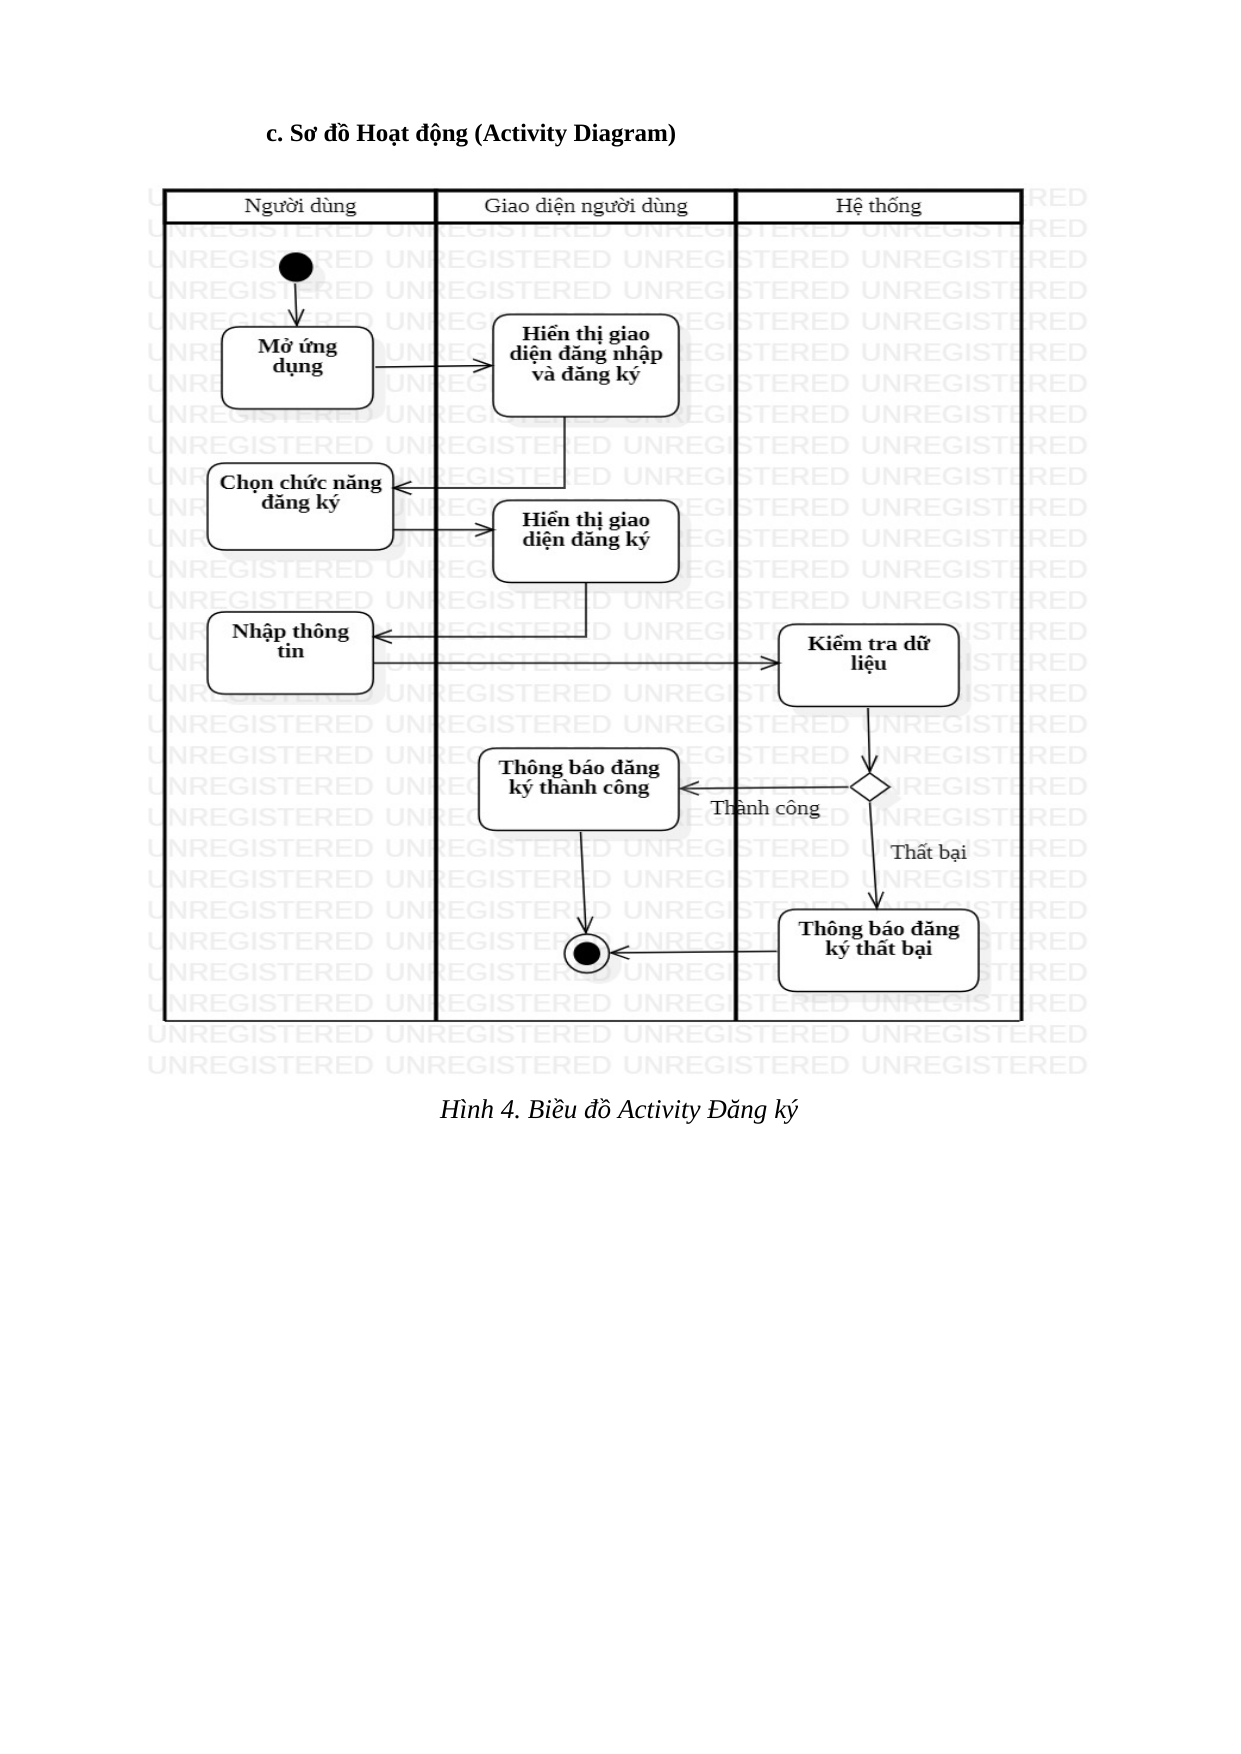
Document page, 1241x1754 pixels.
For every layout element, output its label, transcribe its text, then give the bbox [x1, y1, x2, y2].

list Sơ đồ Hoạt động (Activity Diagram) [177, 118, 1122, 147]
picture [147, 175, 1093, 1084]
